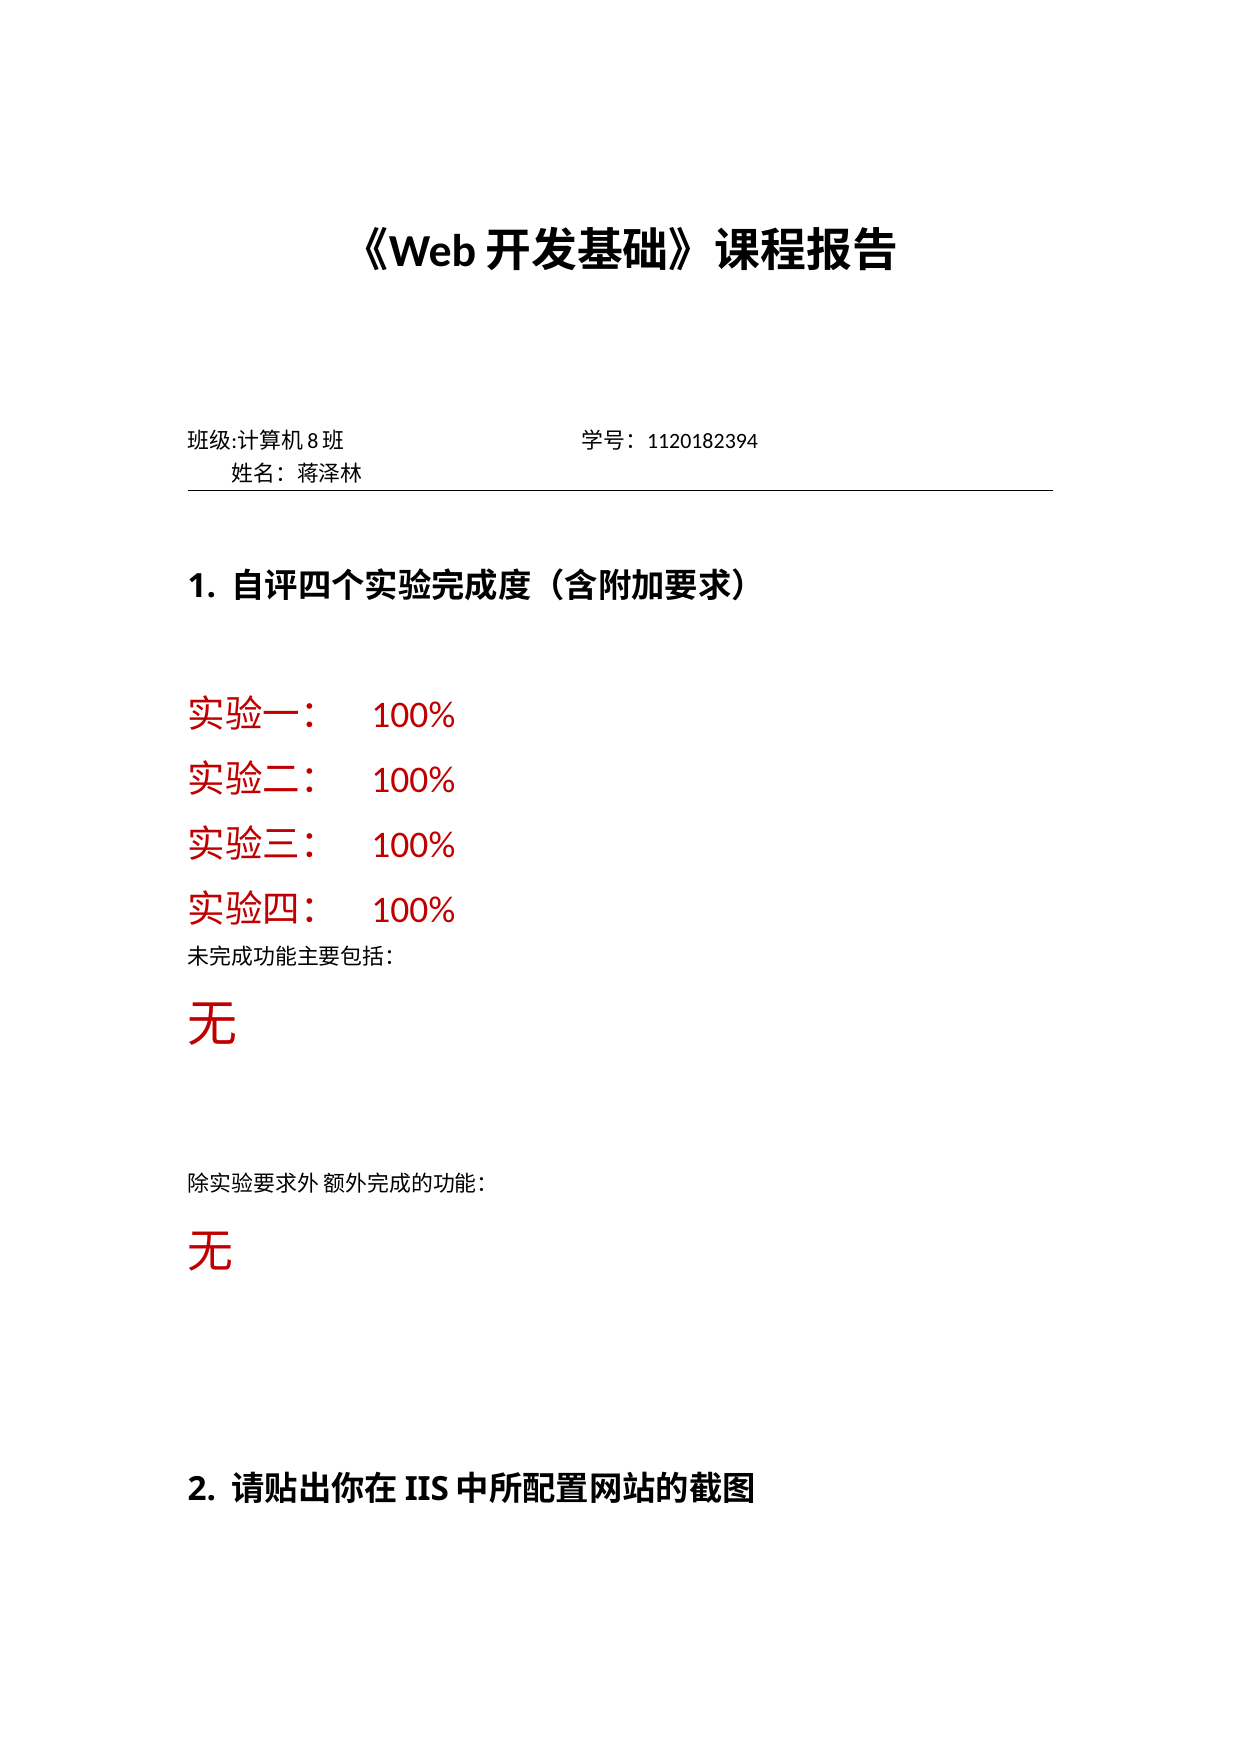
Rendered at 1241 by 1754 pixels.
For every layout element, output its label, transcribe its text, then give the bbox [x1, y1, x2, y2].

text 未完成功能主要包括： [187, 938, 1053, 971]
text 无 [187, 1198, 1053, 1296]
subtitle 《Web开发基础》课程报告 [187, 197, 1053, 295]
text 无 [187, 971, 1053, 1068]
text 班级:计算机8班 学号：1120182394 姓名：蒋泽林 [187, 423, 1053, 491]
text 实验二： 100% [187, 743, 1053, 808]
text 除实验要求外 额外完成的功能： [187, 1166, 1053, 1198]
text 实验一： 100% [187, 678, 1053, 743]
subtitle 请贴出你在IIS中所配置网站的截图 [187, 1453, 1053, 1518]
text 实验三： 100% [187, 808, 1053, 873]
subtitle 自评四个实验完成度（含附加要求） [187, 551, 1053, 616]
text 实验四： 100% [187, 873, 1053, 938]
